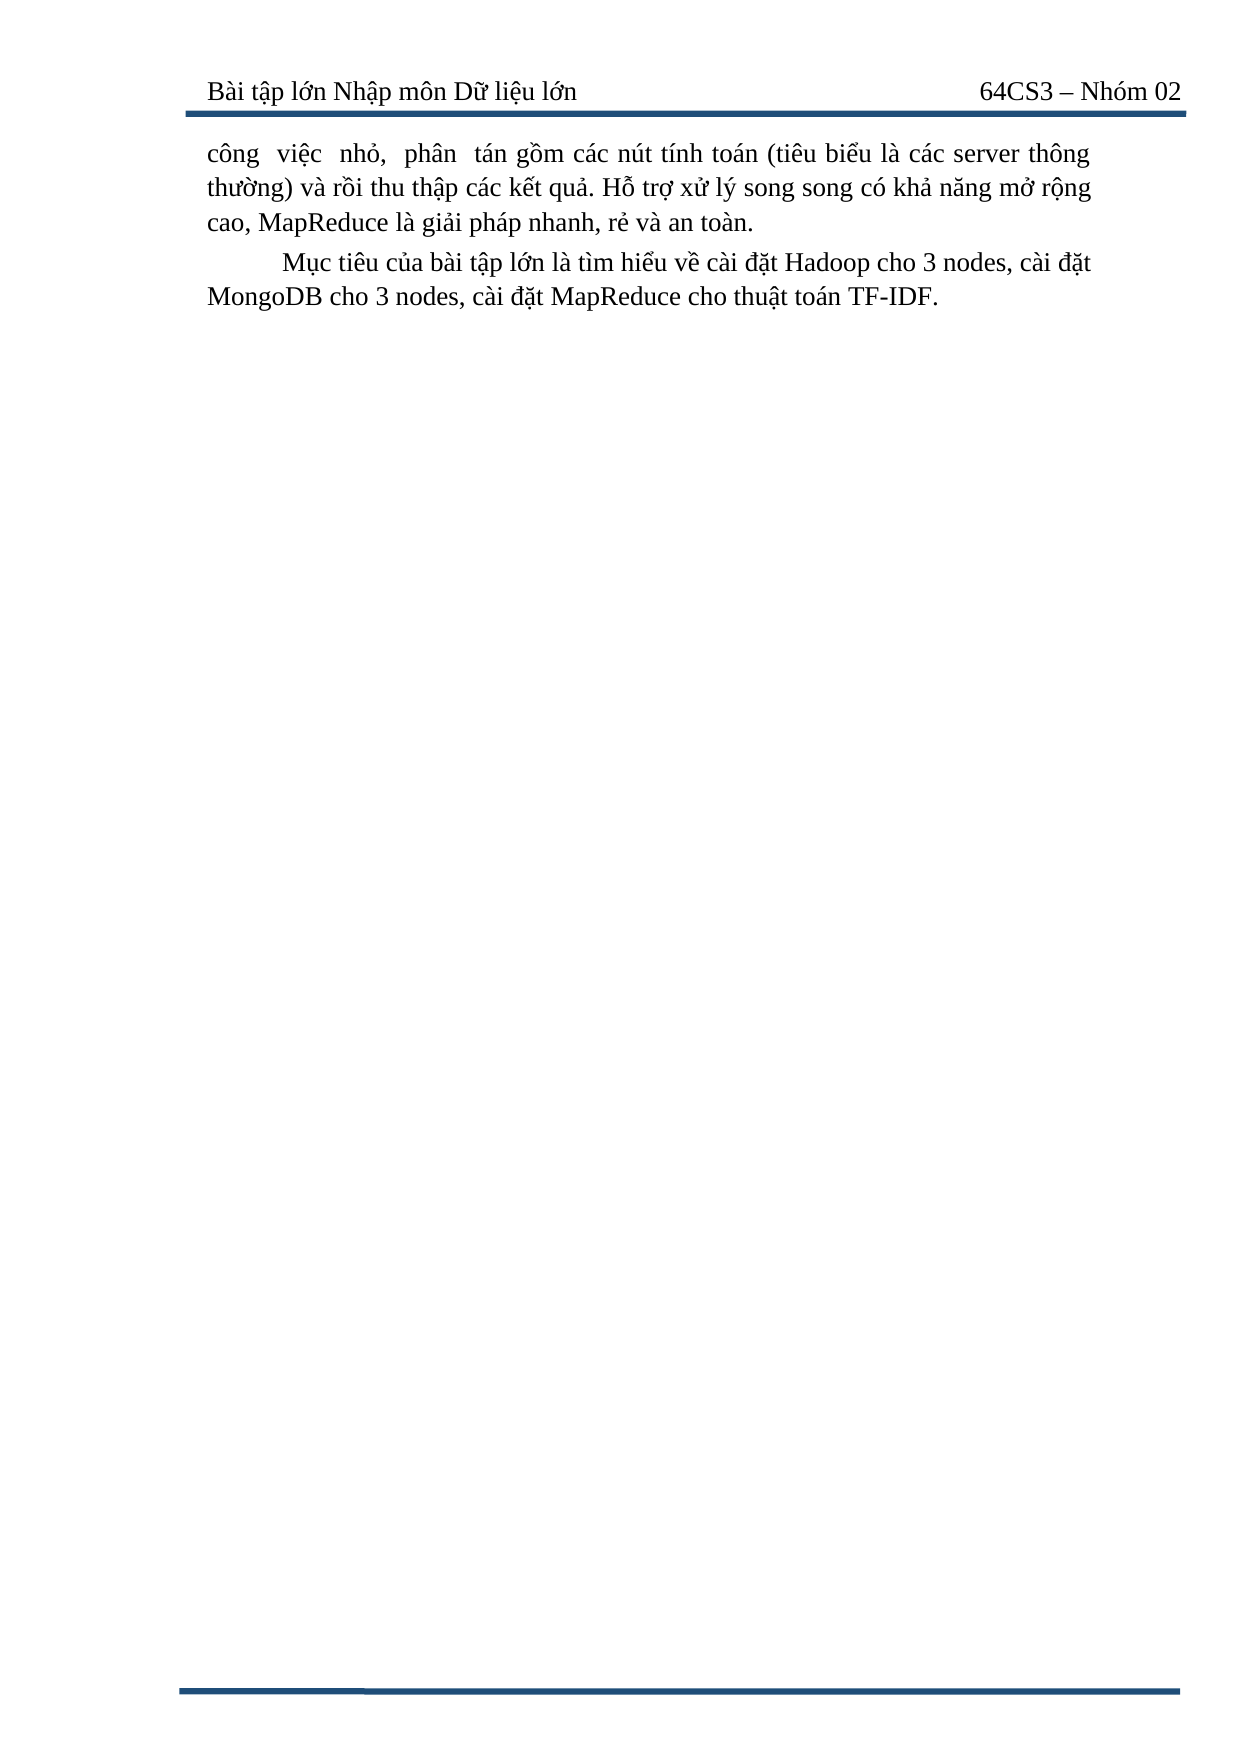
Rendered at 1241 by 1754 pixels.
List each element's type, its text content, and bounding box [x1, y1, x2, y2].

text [207, 137, 1092, 237]
text Mục tiêu của bài tập lớn là tìm hiểu về cài đặt Hadoop cho 3 nodes, cài đặt MongoDB cho 3 nodes, cài đặt MapReduce cho thuật toán TF-IDF. [207, 246, 1092, 311]
